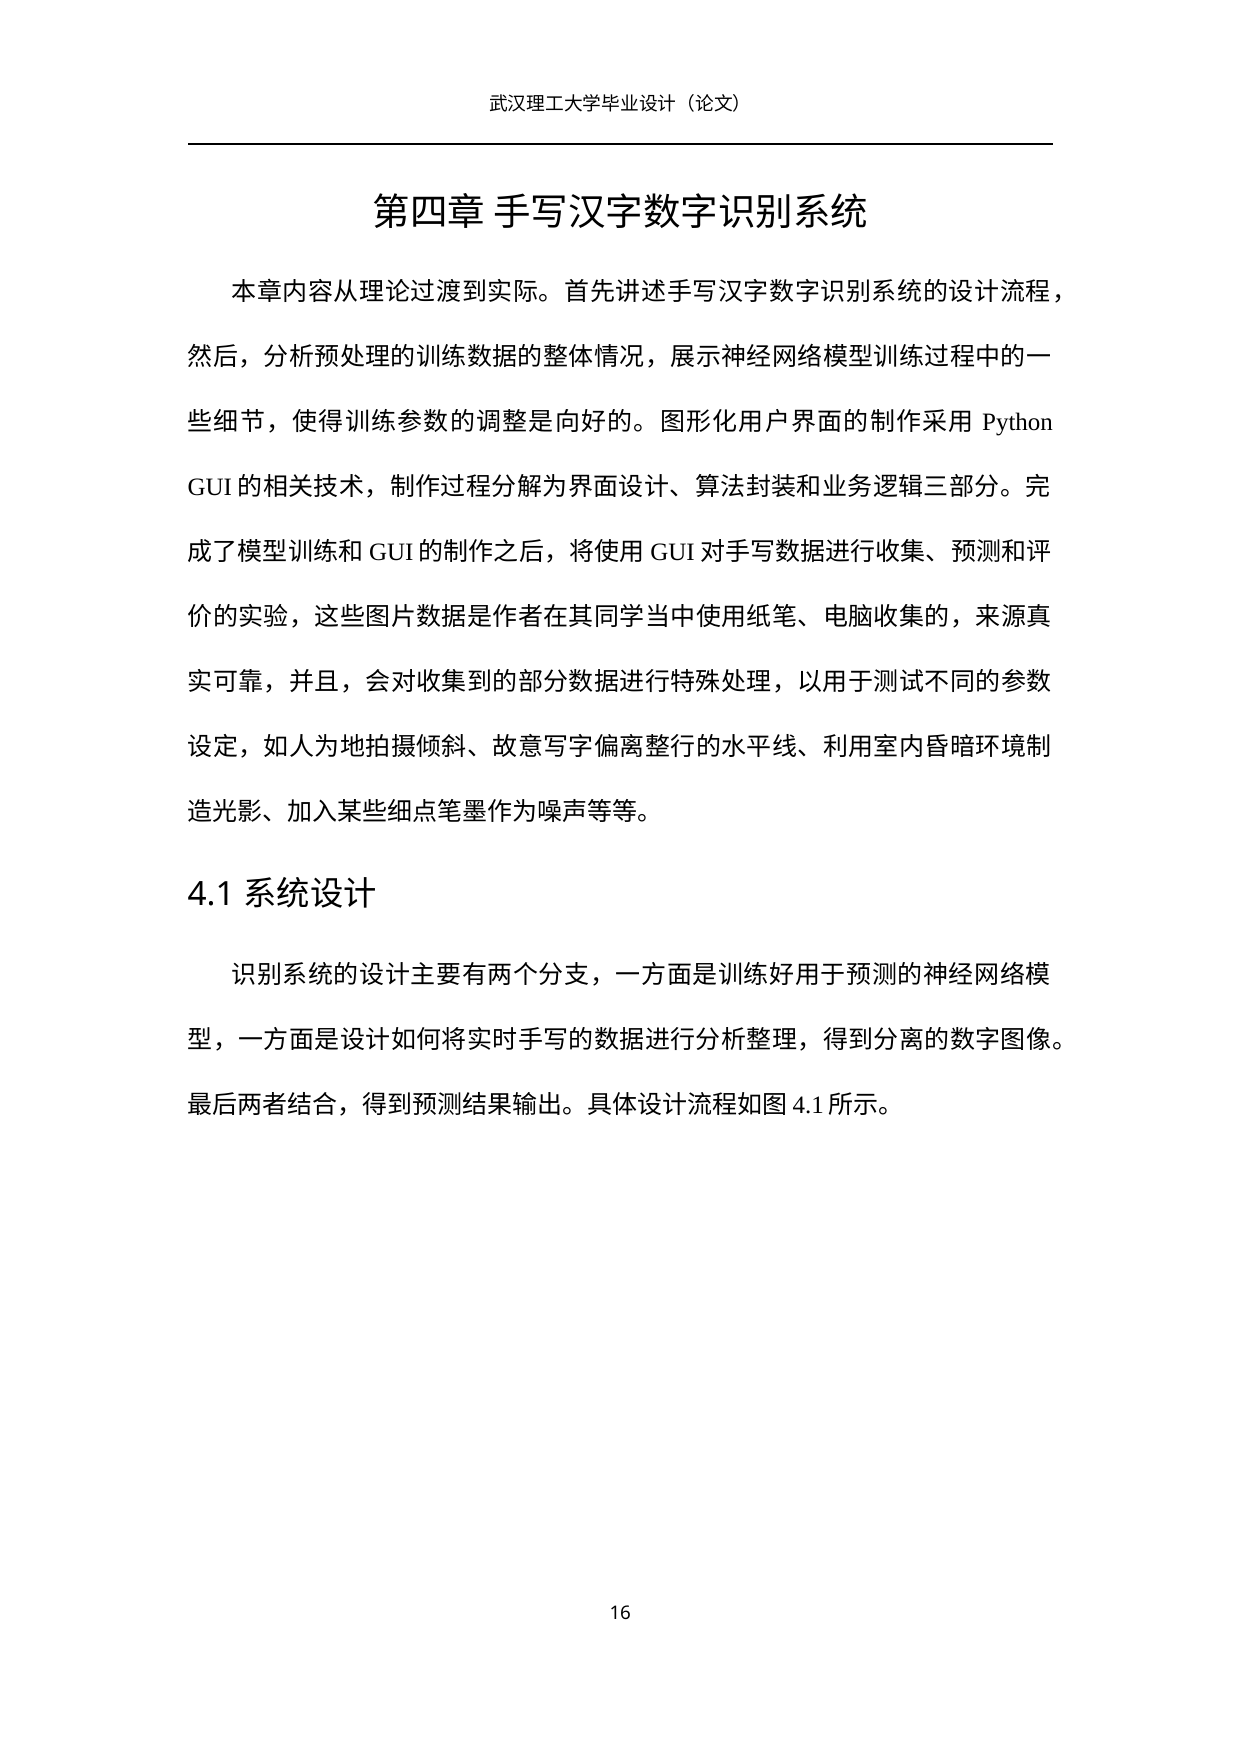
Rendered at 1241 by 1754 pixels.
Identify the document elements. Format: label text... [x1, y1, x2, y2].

text 本章内容从理论过渡到实际。首先讲述手写汉字数字识别系统的设计流程，然后，分析预处理的训练数据的整体情况，展示神经网络模型训练过程中的一些细节，使得训练参数的调整是向好的。图形化用户界面的制作采用Python GUI的相关技术，制作过程分解为界面设计、算法封装和业务逻辑三部分。完成了模型训练和GUI的制作之后，将使用GUI对手写数据进行收集、预测和评价的实验，这些图片数据是作者在其同学当中使用纸笔、电脑收集的，来源真实可靠，并且，会对收集到的部分数据进行特殊处理，以用于测试不同的参数设定，如人为地拍摄倾斜、故意写字偏离整行的水平线、利用室内昏暗环境制造光影、加入某些细点笔墨作为噪声等等。 [187, 257, 1053, 842]
subtitle 4.1 系统设计 [187, 858, 1053, 923]
text 识别系统的设计主要有两个分支，一方面是训练好用于预测的神经网络模型，一方面是设计如何将实时手写的数据进行分析整理，得到分离的数字图像。最后两者结合，得到预测结果输出。具体设计流程如图4.1所示。 [187, 940, 1053, 1135]
subtitle 第四章 手写汉字数字识别系统 [187, 176, 1053, 241]
